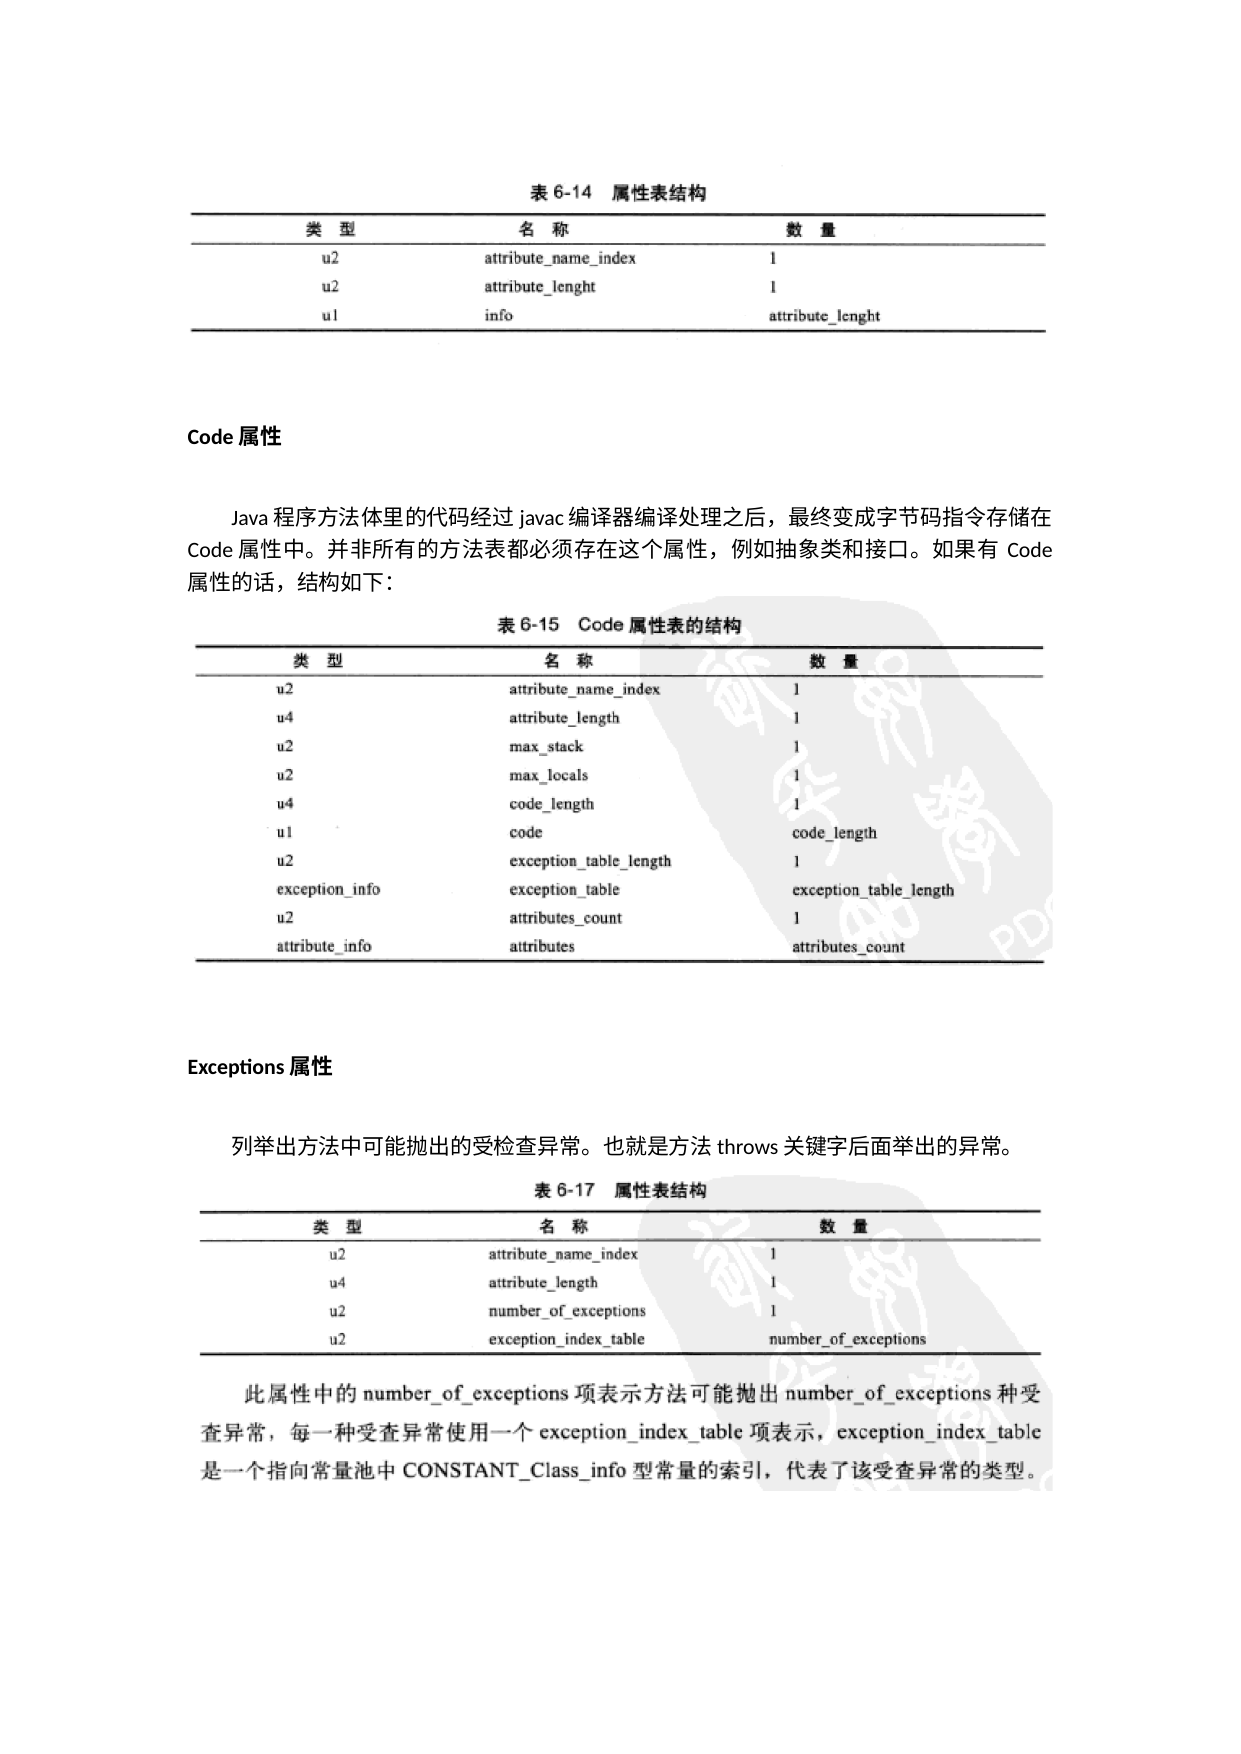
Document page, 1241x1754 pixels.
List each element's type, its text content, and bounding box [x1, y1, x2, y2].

text Java程序方法体里的代码经过javac编译器编译处理之后，最终变成字节码指令存储在Code属性中。并非所有的方法表都必须存在这个属性，例如抽象类和接口。如果有Code属性的话，结构如下： [187, 499, 1053, 596]
subtitle Code属性 [187, 419, 1053, 451]
picture [187, 1161, 1053, 1491]
picture [187, 162, 1053, 350]
subtitle Exceptions属性 [187, 1048, 1053, 1081]
text 列举出方法中可能抛出的受检查异常。也就是方法throws关键字后面举出的异常。 [187, 1129, 1053, 1161]
picture [187, 596, 1053, 966]
